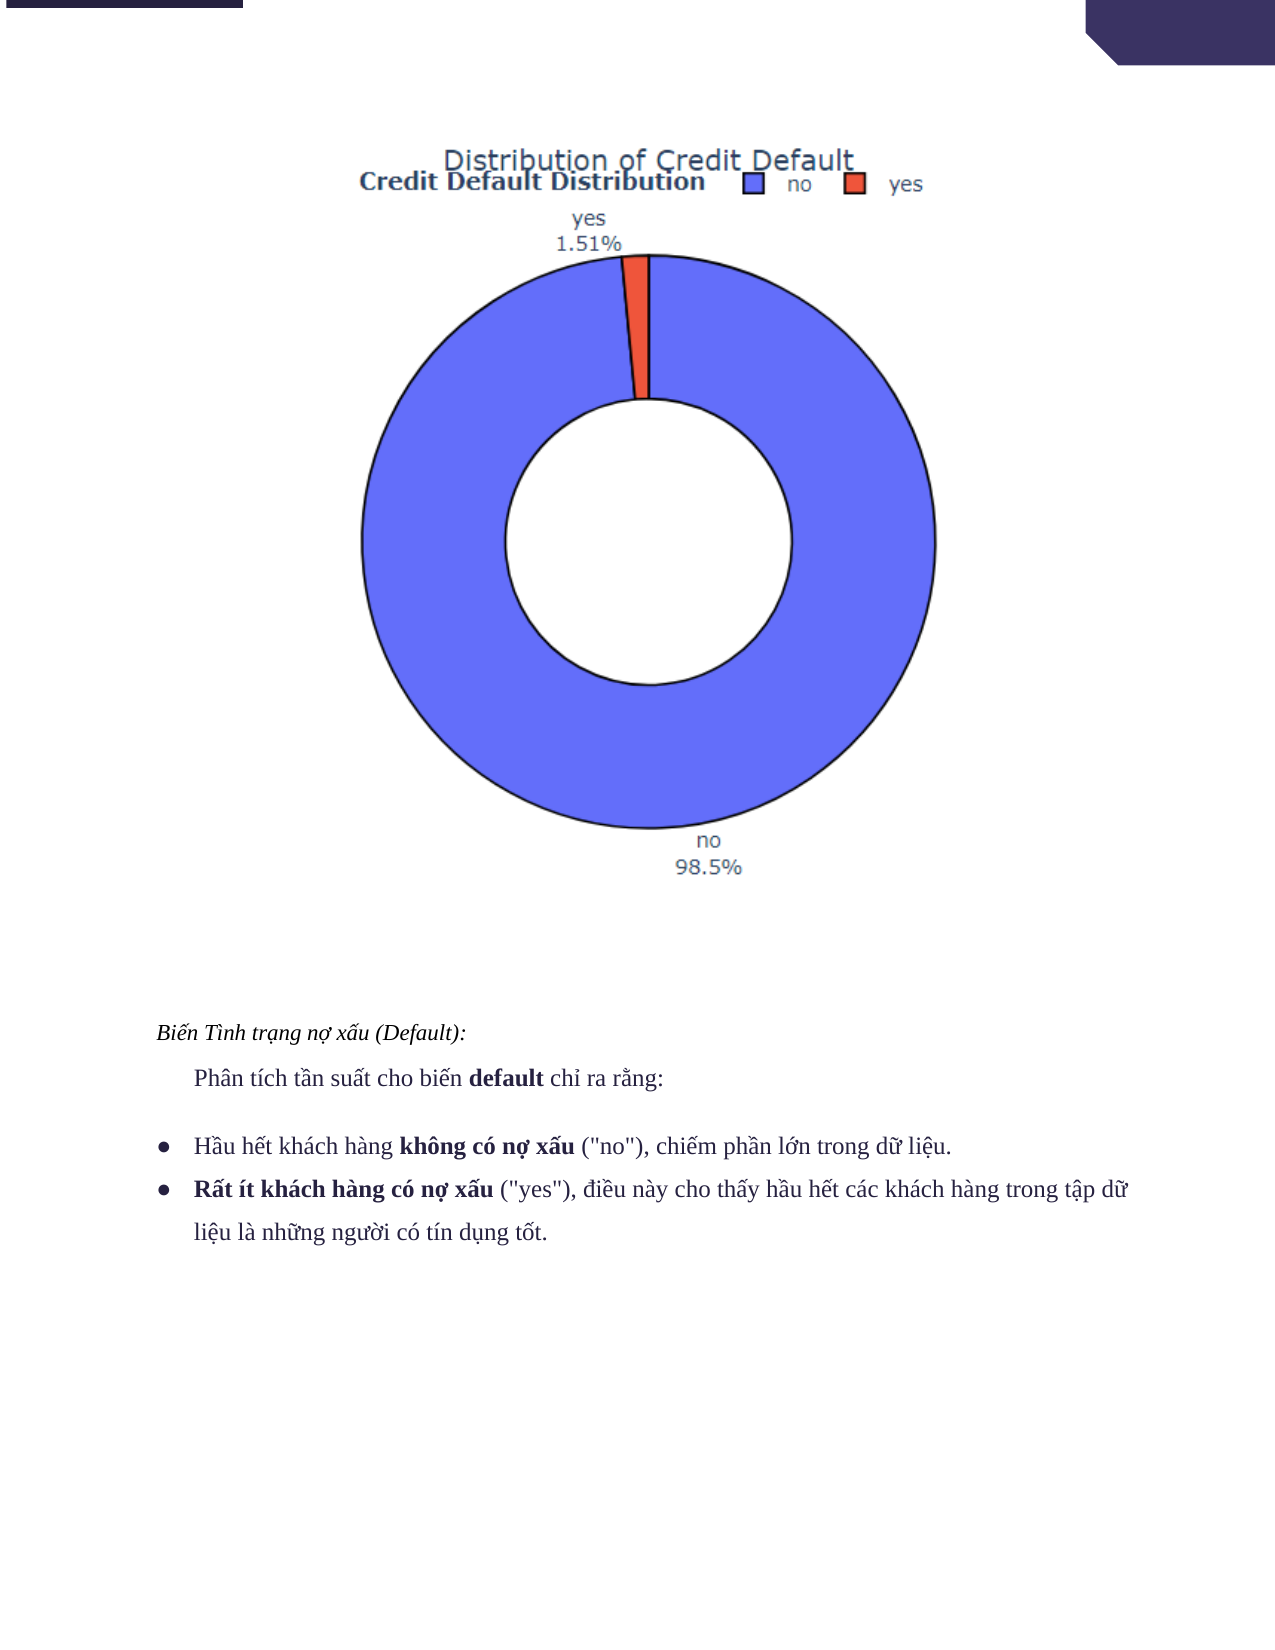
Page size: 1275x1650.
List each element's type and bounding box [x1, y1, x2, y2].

picture [193, 110, 1169, 977]
